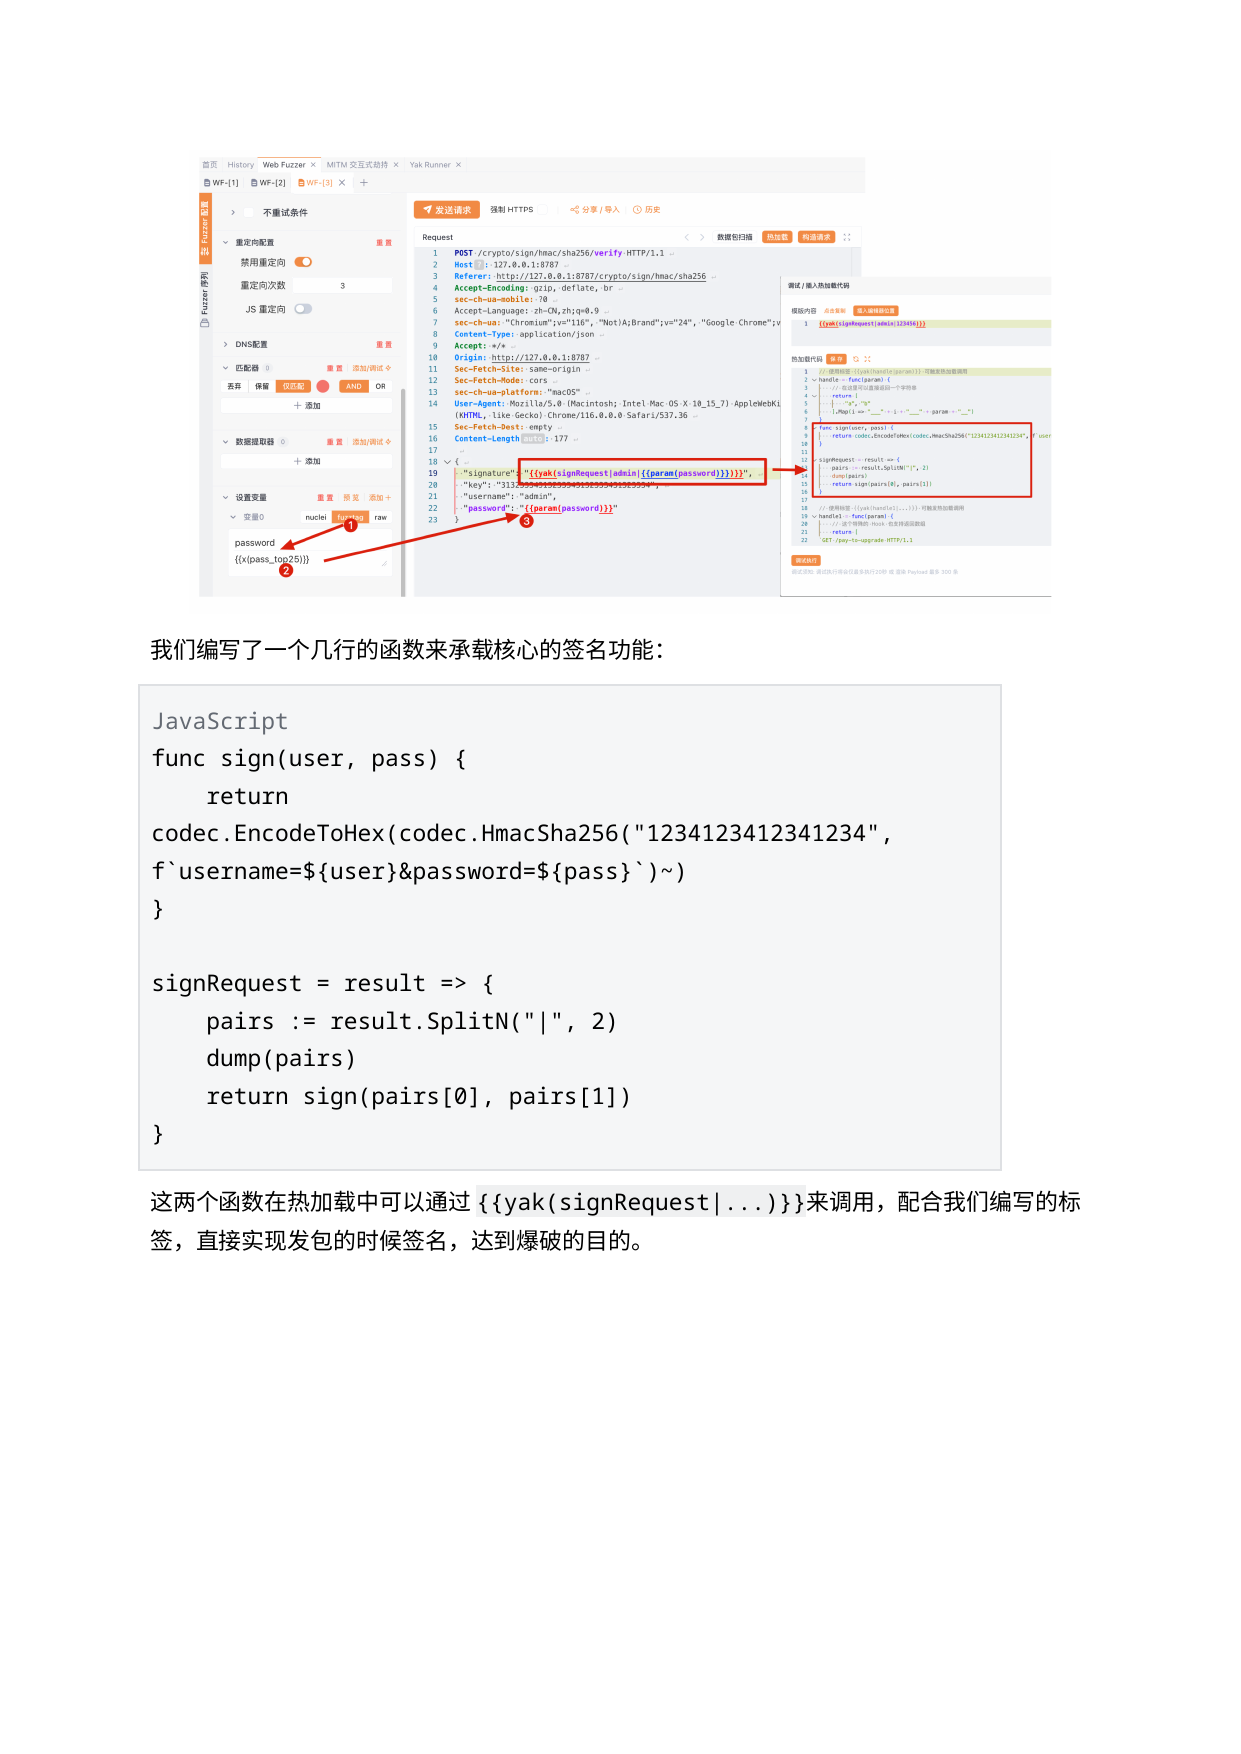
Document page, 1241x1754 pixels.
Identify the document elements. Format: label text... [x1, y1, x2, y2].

table_header JavaScript func sign(user, pass) { return codec.EncodeToHex(codec.HmacSha256("1234123412341234", f`username=${user}&password=${pass}`)~) } signRequest = result => { pairs := result.SplitN("|", 2) dump(pairs) return sign(pairs[0], pairs[1]) } [140, 686, 1000, 1169]
text 这两个函数在热加载中可以通过 {{yak(signRequest|...)}}来调用，配合我们编写的标签，直接实现发包的时候签名，达到爆破的目的。 [150, 1183, 1090, 1256]
picture [188, 150, 1052, 614]
text 我们编写了一个几行的函数来承载核心的签名功能： [150, 632, 1090, 665]
